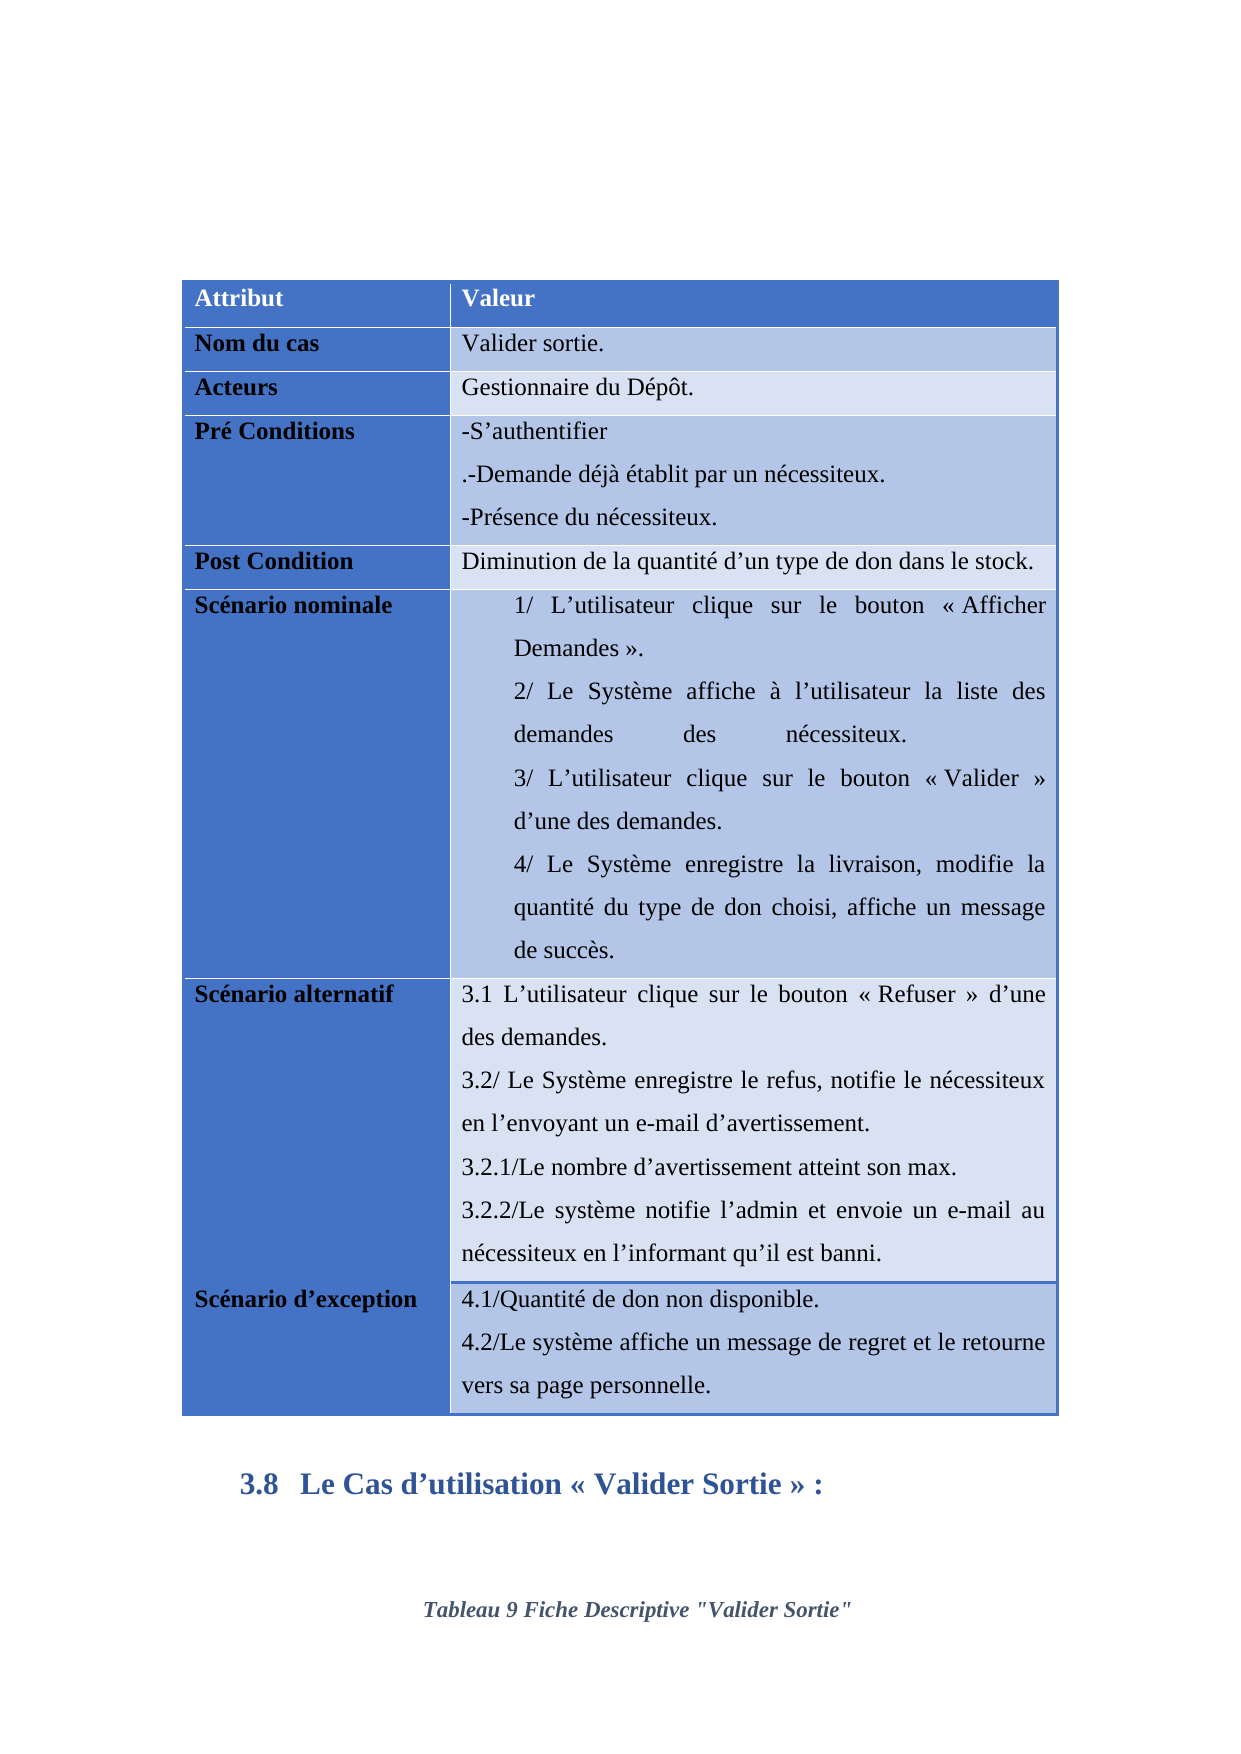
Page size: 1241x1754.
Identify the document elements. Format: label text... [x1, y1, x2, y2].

table_cell Post Condition [185, 546, 450, 589]
table_header Valeur [451, 284, 1056, 327]
list Le Cas d’utilisation « Valider Sortie » : [239, 329, 1090, 1501]
text Tableau 9 Fiche Descriptive "Valider Sortie" [150, 1596, 1090, 1622]
table_cell 3.1 L’utilisateur clique sur le bouton « Refuser » d’une des demandes. 3.2/ Le Système enregistre le refus, notifie le nécessiteux en l’envoyant un e-mail d’avertissement. 3.2.1/Le nombre d’avertissement atteint son max. 3.2.2/Le système notifie l’admin et envoie un e-mail au nécessiteux en l’informant qu’il est banni. [451, 979, 1056, 1281]
table_cell -S’authentifier .-Demande déjà établit par un nécessiteux. -Présence du nécessiteux. [451, 416, 1056, 545]
table_cell Nom du cas [185, 328, 450, 371]
table_cell Diminution de la quantité d’un type de don dans le stock. [451, 546, 1056, 589]
table_cell Scénario alternatif [185, 979, 450, 1281]
table_cell Gestionnaire du Dépôt. [451, 372, 1056, 415]
table_cell Pré Conditions [185, 416, 450, 545]
table_cell 1/ L’utilisateur clique sur le bouton « Afficher Demandes ». 2/ Le Système affiche à l’utilisateur la liste des demandes des nécessiteux. 3/ L’utilisateur clique sur le bouton « Valider » d’une des demandes. 4/ Le Système enregistre la livraison, modifie la quantité du type de don choisi, affiche un message de succès. [451, 590, 1056, 978]
table_cell Acteurs [185, 372, 450, 415]
table_cell Valider sortie. [451, 328, 1056, 371]
table_cell Scénario d’exception [185, 1284, 450, 1413]
table_header Attribut [185, 284, 450, 327]
table_cell 4.1/Quantité de don non disponible. 4.2/Le système affiche un message de regret et le retourne vers sa page personnelle. [451, 1284, 1056, 1413]
table_cell Scénario nominale [185, 590, 450, 978]
